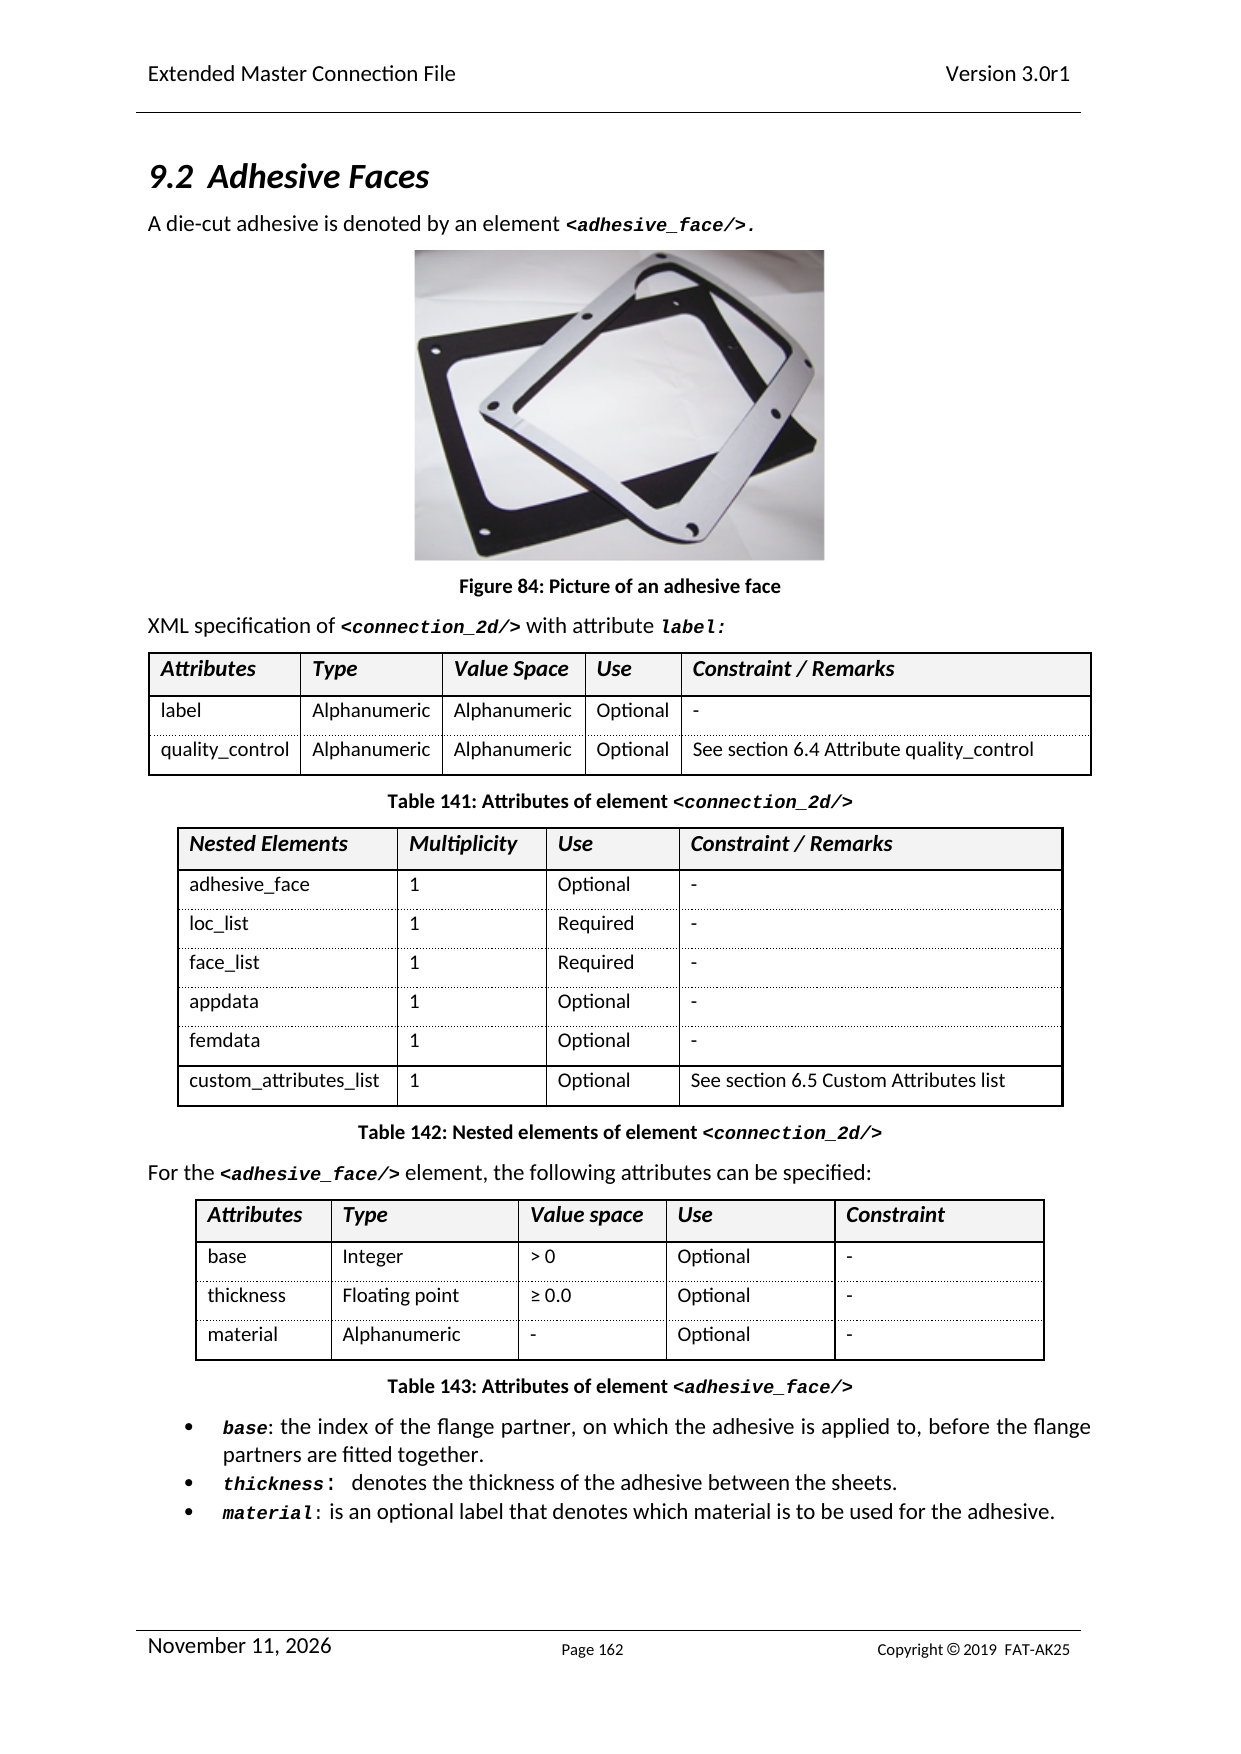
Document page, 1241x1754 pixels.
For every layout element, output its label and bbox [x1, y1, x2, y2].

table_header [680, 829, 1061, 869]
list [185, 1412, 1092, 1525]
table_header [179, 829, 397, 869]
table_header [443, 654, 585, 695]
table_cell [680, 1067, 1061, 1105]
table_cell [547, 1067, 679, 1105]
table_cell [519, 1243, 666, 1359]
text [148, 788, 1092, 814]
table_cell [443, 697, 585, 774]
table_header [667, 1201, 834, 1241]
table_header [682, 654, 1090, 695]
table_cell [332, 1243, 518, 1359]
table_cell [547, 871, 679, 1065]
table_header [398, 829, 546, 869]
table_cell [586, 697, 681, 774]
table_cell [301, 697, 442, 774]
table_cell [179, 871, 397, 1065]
picture [414, 250, 826, 562]
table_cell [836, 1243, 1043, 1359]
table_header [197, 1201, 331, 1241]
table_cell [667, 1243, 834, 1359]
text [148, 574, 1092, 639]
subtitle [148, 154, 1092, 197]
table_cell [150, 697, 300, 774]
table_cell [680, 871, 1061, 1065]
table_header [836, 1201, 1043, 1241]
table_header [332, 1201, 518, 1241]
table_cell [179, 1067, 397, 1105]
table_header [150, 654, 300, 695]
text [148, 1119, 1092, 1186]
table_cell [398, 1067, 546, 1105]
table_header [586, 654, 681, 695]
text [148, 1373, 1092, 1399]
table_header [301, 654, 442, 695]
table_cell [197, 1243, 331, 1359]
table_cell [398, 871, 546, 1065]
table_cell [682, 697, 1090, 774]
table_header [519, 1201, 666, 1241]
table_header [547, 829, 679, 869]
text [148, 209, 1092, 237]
